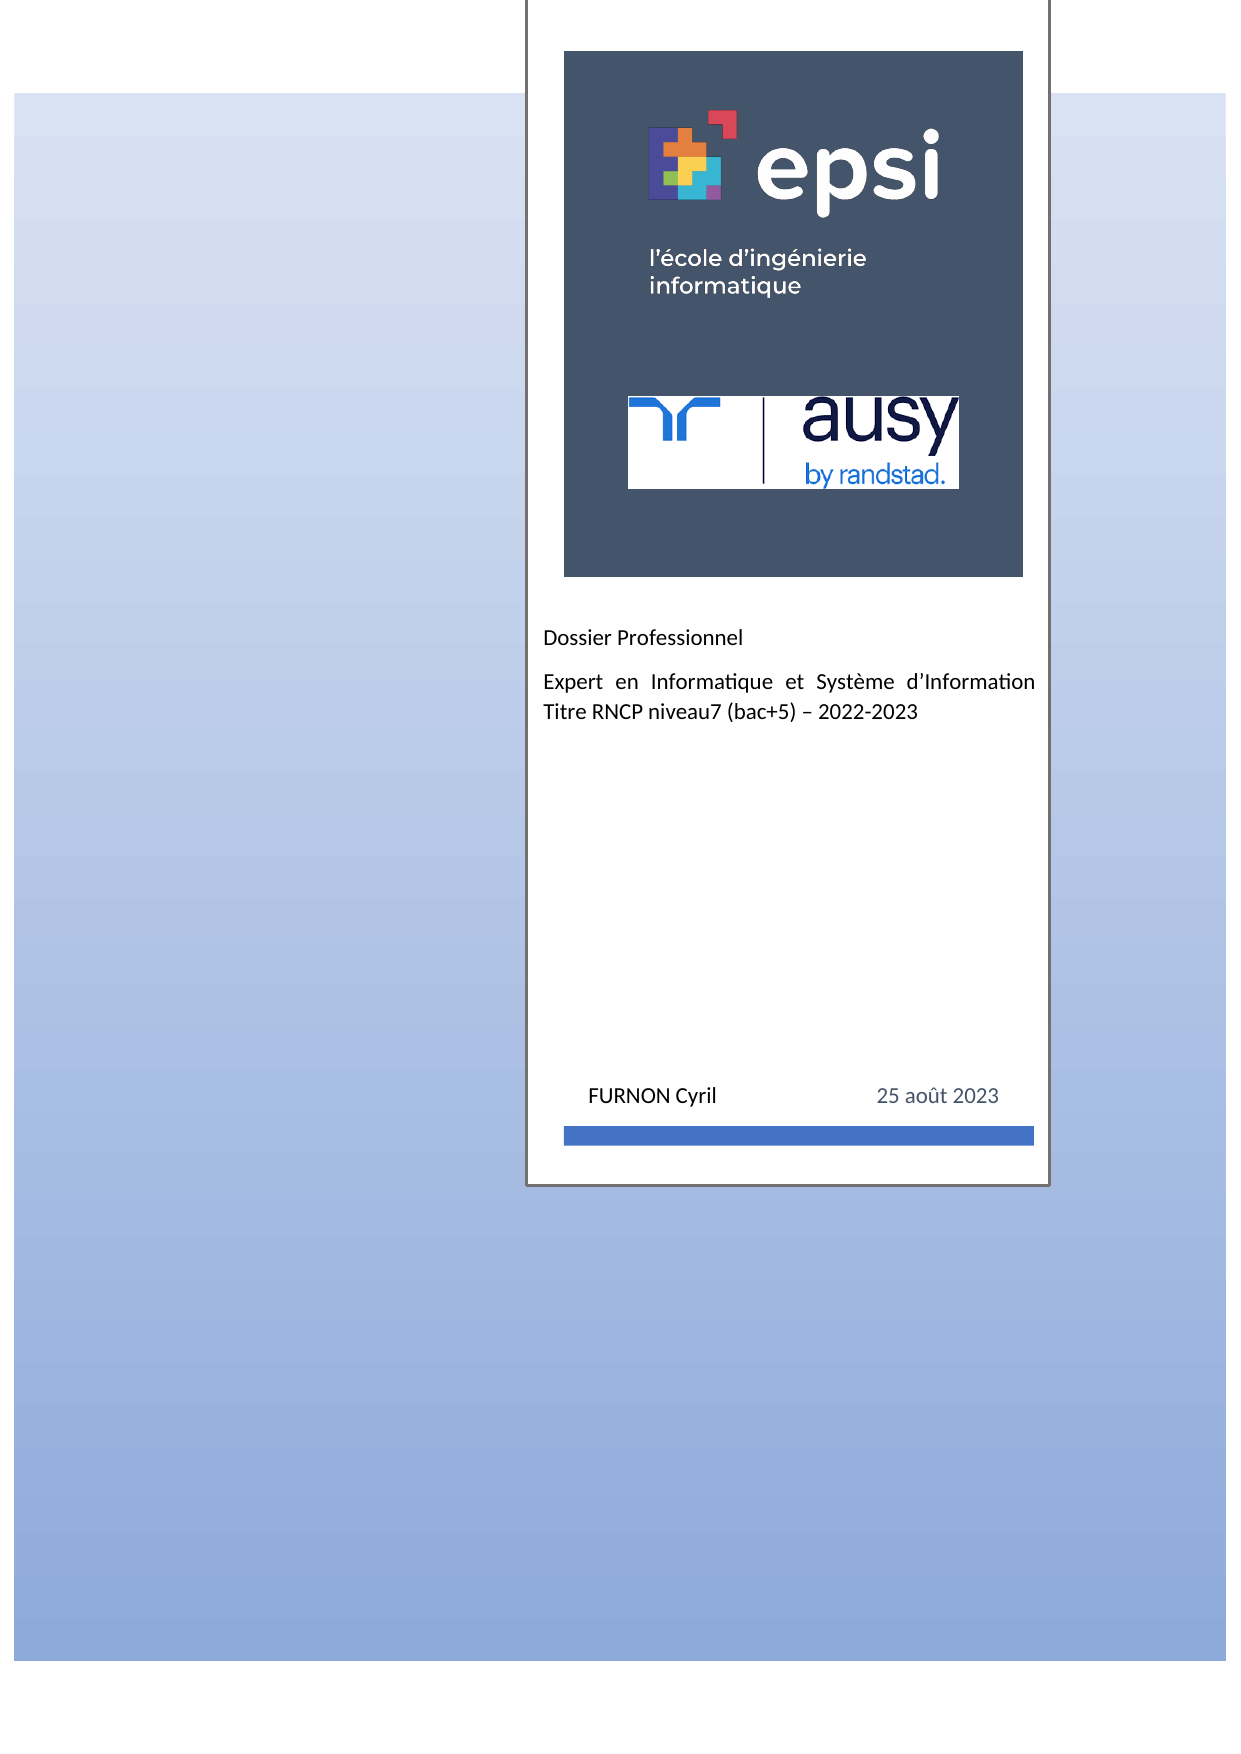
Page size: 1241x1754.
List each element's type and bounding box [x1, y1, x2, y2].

picture [640, 106, 947, 314]
picture [628, 396, 959, 489]
